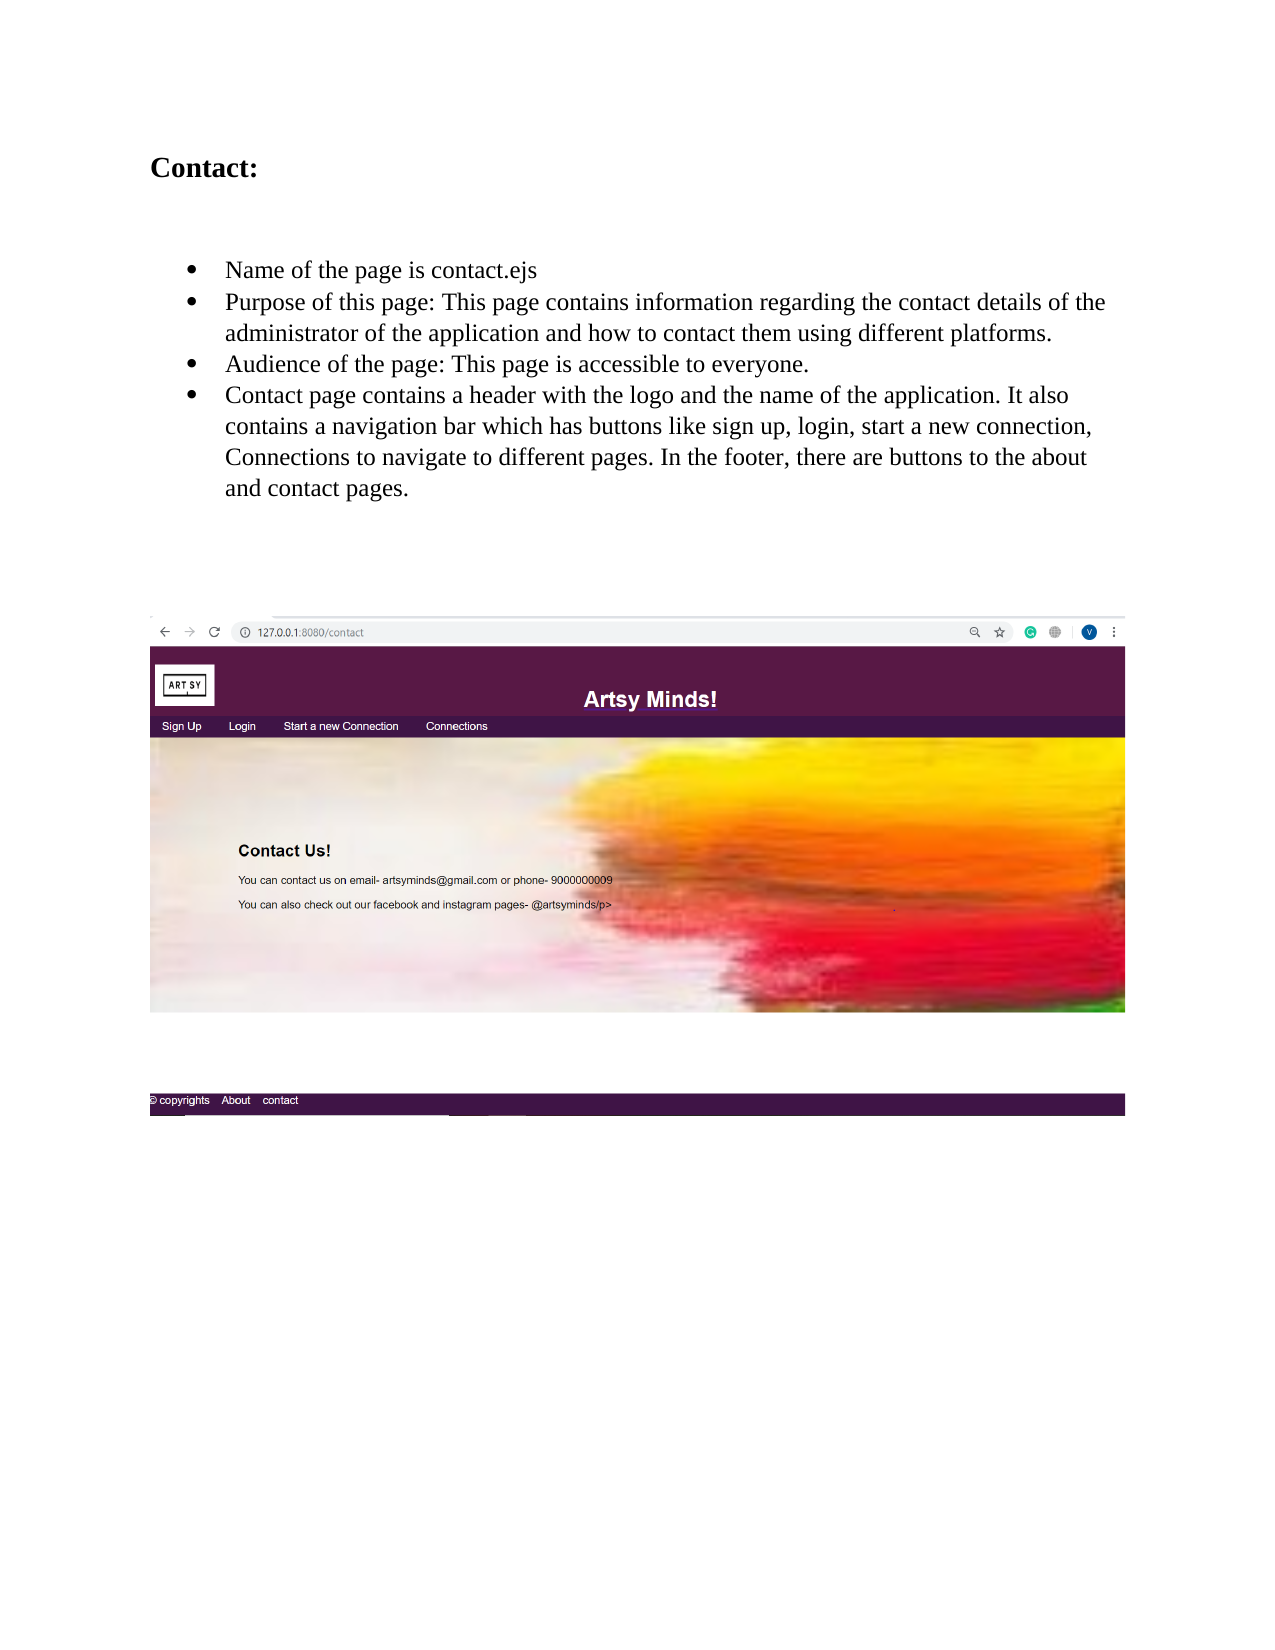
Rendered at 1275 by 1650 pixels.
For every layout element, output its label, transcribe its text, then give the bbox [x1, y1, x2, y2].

list Audience of the page: This page is accessible to everyone. [187, 349, 1125, 377]
list Name of the page is contact.ejs [187, 256, 1125, 284]
list Purpose of this page: This page contains information regarding the contact details of the administrator of the application and how to contact them using different platforms. [187, 287, 1125, 346]
list Contact page contains a header with the logo and the name of the application. It also contains a navigation bar which has buttons like sign up, login, start a new connection, Connections to navigate to different pages. In the footer, there are buttons to the about and contact pages. [187, 380, 1125, 502]
text Contact: [150, 150, 1125, 183]
picture [150, 616, 1125, 1116]
